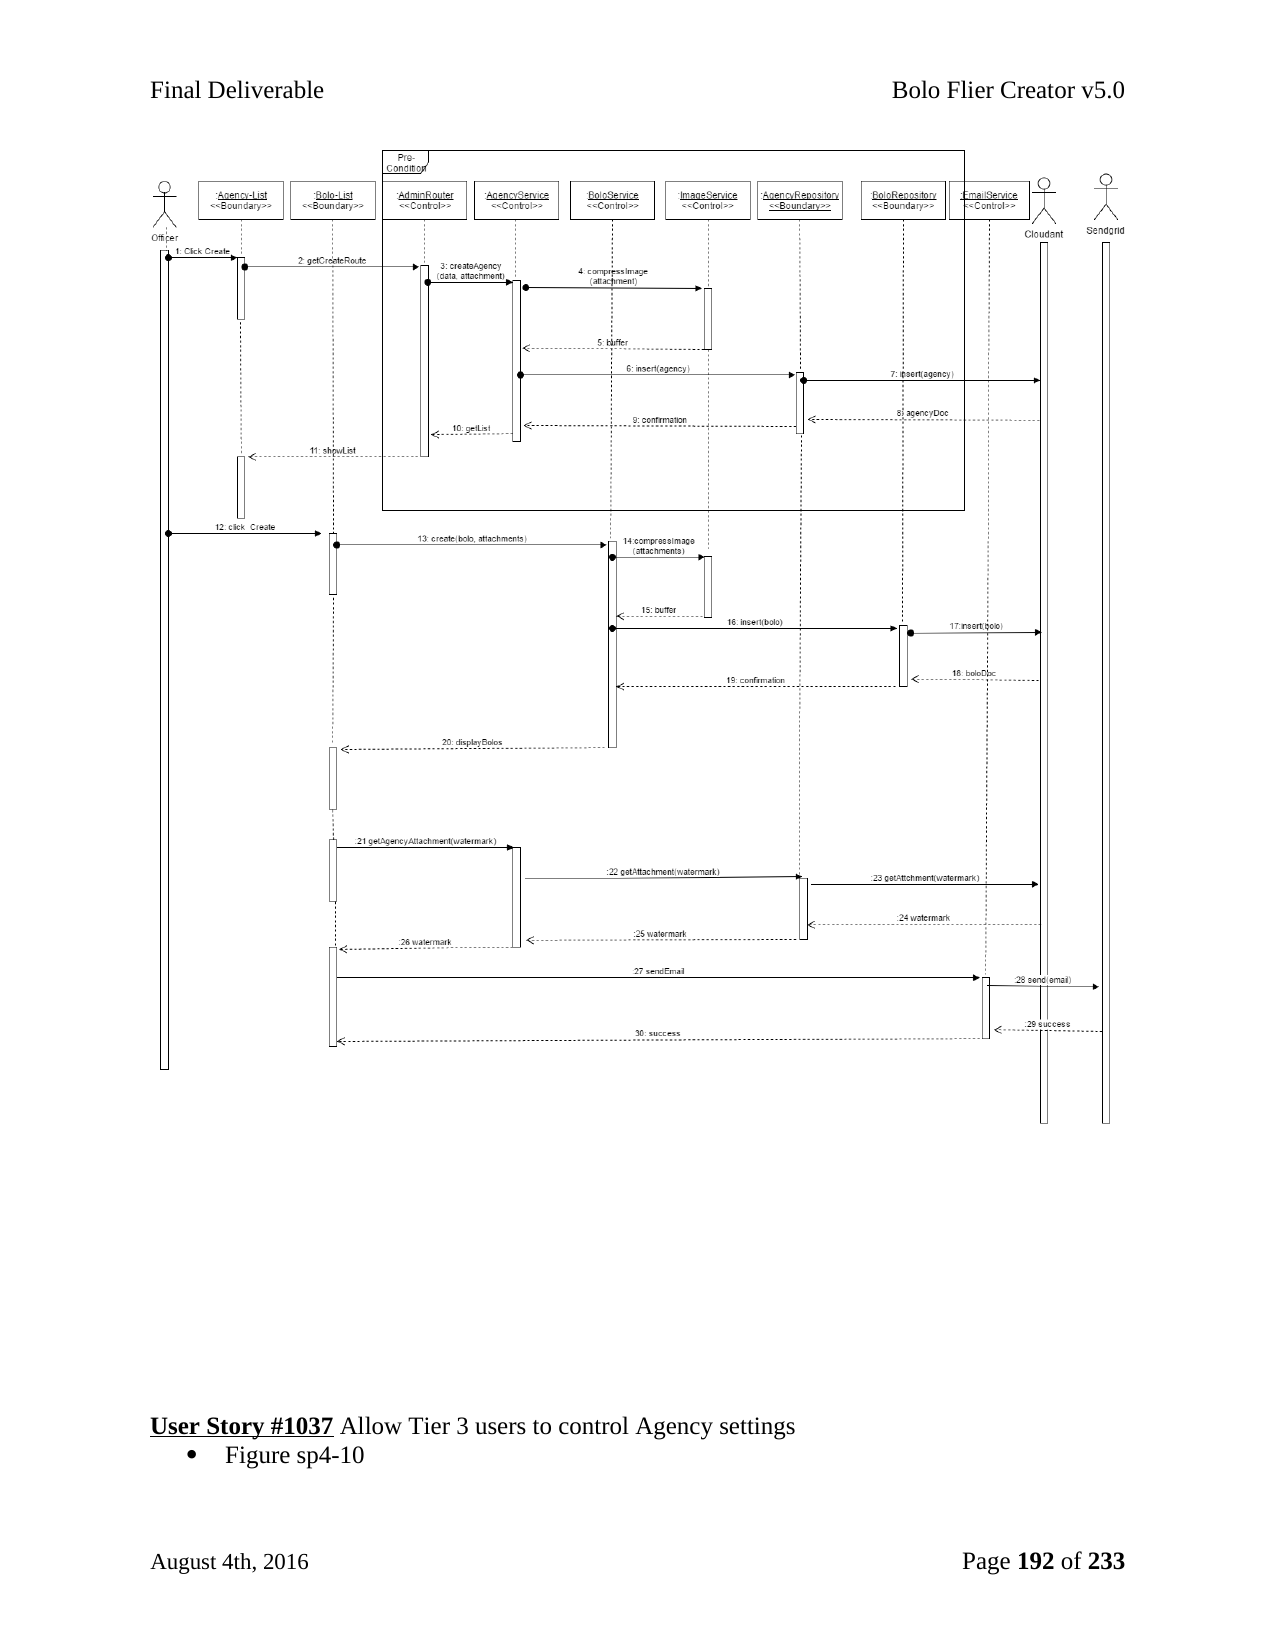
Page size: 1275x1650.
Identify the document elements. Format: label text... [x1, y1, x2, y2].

list Figure sp4-10 [187, 1440, 1125, 1468]
text User Story #1037 Allow Tier 3 users to control Agency settings [150, 1411, 1125, 1440]
picture [150, 150, 1125, 1124]
